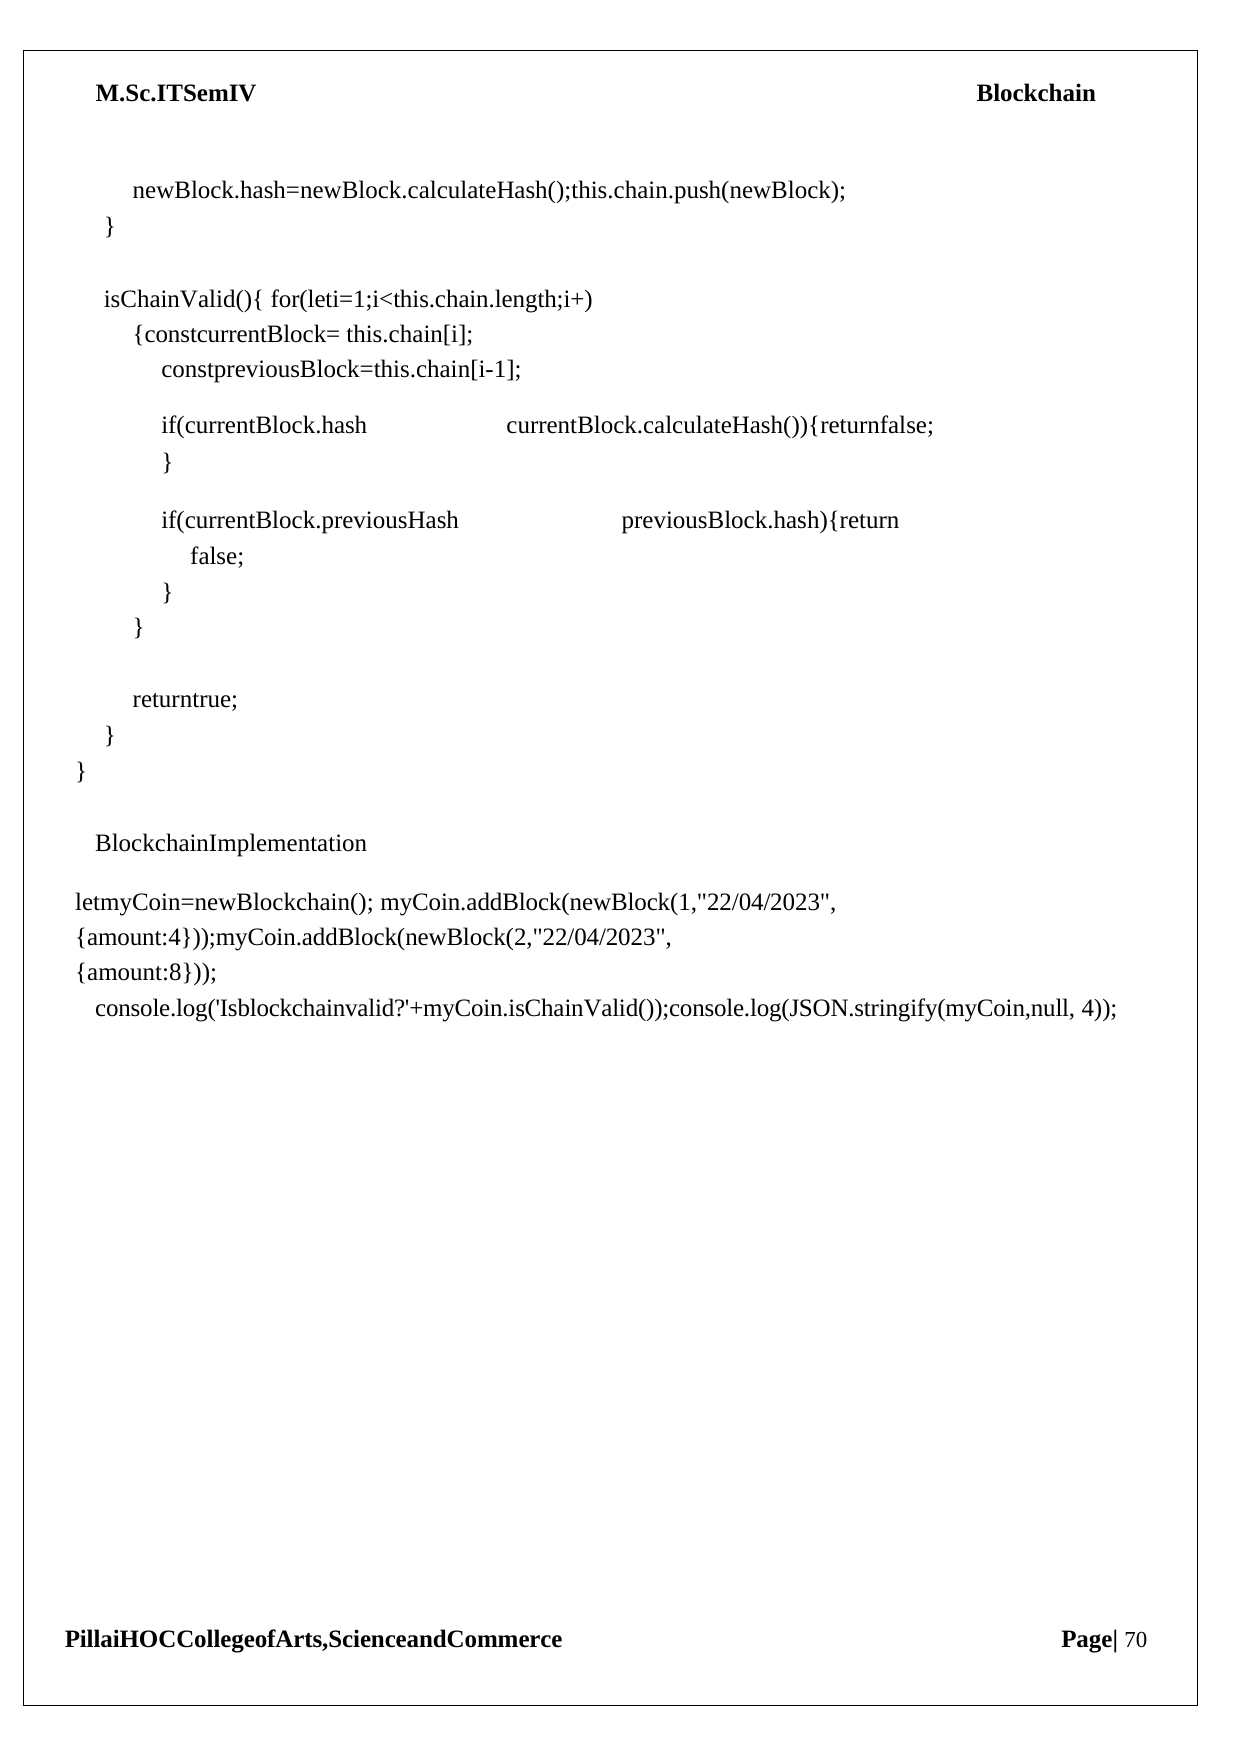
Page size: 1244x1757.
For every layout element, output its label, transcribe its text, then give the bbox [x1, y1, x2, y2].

text isChainValid(){ for(leti=1;i<this.chain.length;i+){constcurrentBlock= this.chain[i]; [103, 284, 797, 347]
text letmyCoin=newBlockchain(); myCoin.addBlock(newBlock(1,"22/04/2023",{amount:4}));myCoin.addBlock(newBlock(2,"22/04/2023", [75, 887, 1129, 950]
text } [103, 211, 1197, 240]
text if(currentBlock.previousHash previousBlock.hash){return false; [161, 505, 900, 570]
text } [75, 756, 1197, 785]
text returntrue; [132, 684, 1197, 713]
text } [161, 577, 1197, 606]
text newBlock.hash=newBlock.calculateHash();this.chain.push(newBlock); [132, 176, 1197, 204]
text } [103, 721, 1197, 749]
text BlockchainImplementation [95, 828, 1197, 857]
text } [161, 447, 1197, 476]
text if(currentBlock.hash currentBlock.calculateHash()){returnfalse; [161, 411, 1197, 439]
text constpreviousBlock=this.chain[i-1]; [161, 354, 1197, 382]
text {amount:8})); console.log('Isblockchainvalid?'+myCoin.isChainValid());console.log(JSON.stringify(myCoin,null, 4)); [75, 957, 1125, 1022]
text } [132, 612, 1197, 641]
